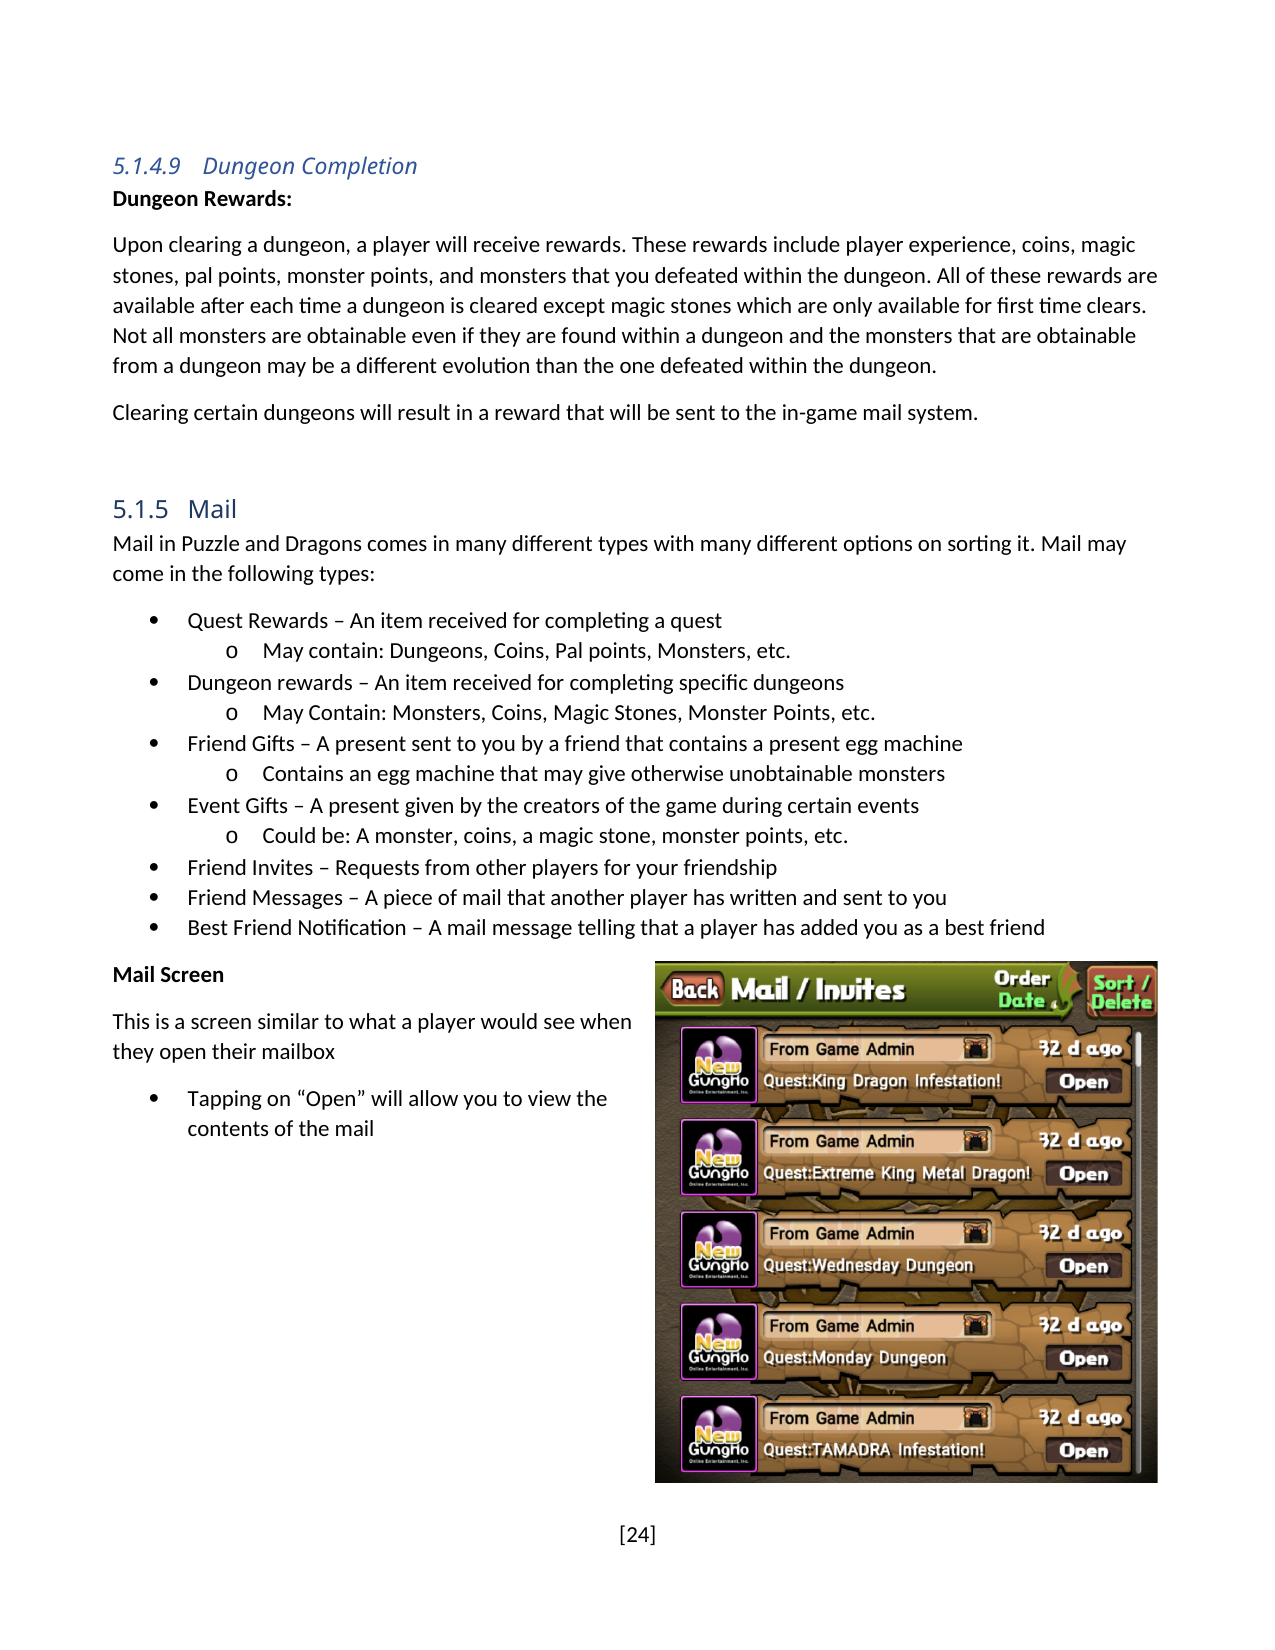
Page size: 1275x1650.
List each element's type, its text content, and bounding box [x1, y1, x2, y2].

list Tapping on “Open” will allow you to view the contents of the mail [150, 1084, 655, 1142]
text This is a screen similar to what a player would see when they open their mailbox [112, 1007, 655, 1065]
picture [655, 961, 1158, 1483]
list Friend Messages – A piece of mail that another player has written and sent to you [150, 883, 1162, 911]
text Upon clearing a dungeon, a player will receive rewards. These rewards include player experience, coins, magic stones, pal points, monster points, and monsters that you defeated within the dungeon. All of these rewards are available after each time a dungeon is cleared except magic stones which are only available for first time clears. Not all monsters are obtainable even if they are found within a dungeon and the monsters that are obtainable from a dungeon may be a different evolution than the one defeated within the dungeon. [112, 231, 1162, 379]
list May Contain: Monsters, Coins, Magic Stones, Monster Points, etc. [225, 698, 1162, 727]
subtitle Mail [112, 492, 1162, 526]
list Friend Invites – Requests from other players for your friendship [150, 853, 1162, 881]
list May contain: Dungeons, Coins, Pal points, Monsters, etc. [225, 636, 1162, 665]
list Contains an egg machine that may give otherwise unobtainable monsters [225, 759, 1162, 789]
list Could be: A monster, coins, a magic stone, monster points, etc. [225, 821, 1162, 850]
list Quest Rewards – An item received for completing a quest [150, 606, 1162, 634]
subtitle Dungeon Completion [112, 150, 1162, 181]
text Dungeon Rewards: [112, 184, 1162, 212]
text Clearing certain dungeons will result in a reward that will be sent to the in-game mail system. [112, 398, 1162, 426]
list Dungeon rewards – An item received for completing specific dungeons [150, 668, 1162, 696]
list Event Gifts – A present given by the creators of the game during certain events [150, 791, 1162, 819]
list Best Friend Notification – A mail message telling that a player has added you as a best friend [150, 913, 1162, 941]
text Mail Screen [112, 960, 1162, 988]
list Friend Gifts – A present sent to you by a friend that contains a present egg machine [150, 729, 1162, 757]
text Mail in Puzzle and Dragons comes in many different types with many different options on sorting it. Mail may come in the following types: [112, 529, 1162, 587]
